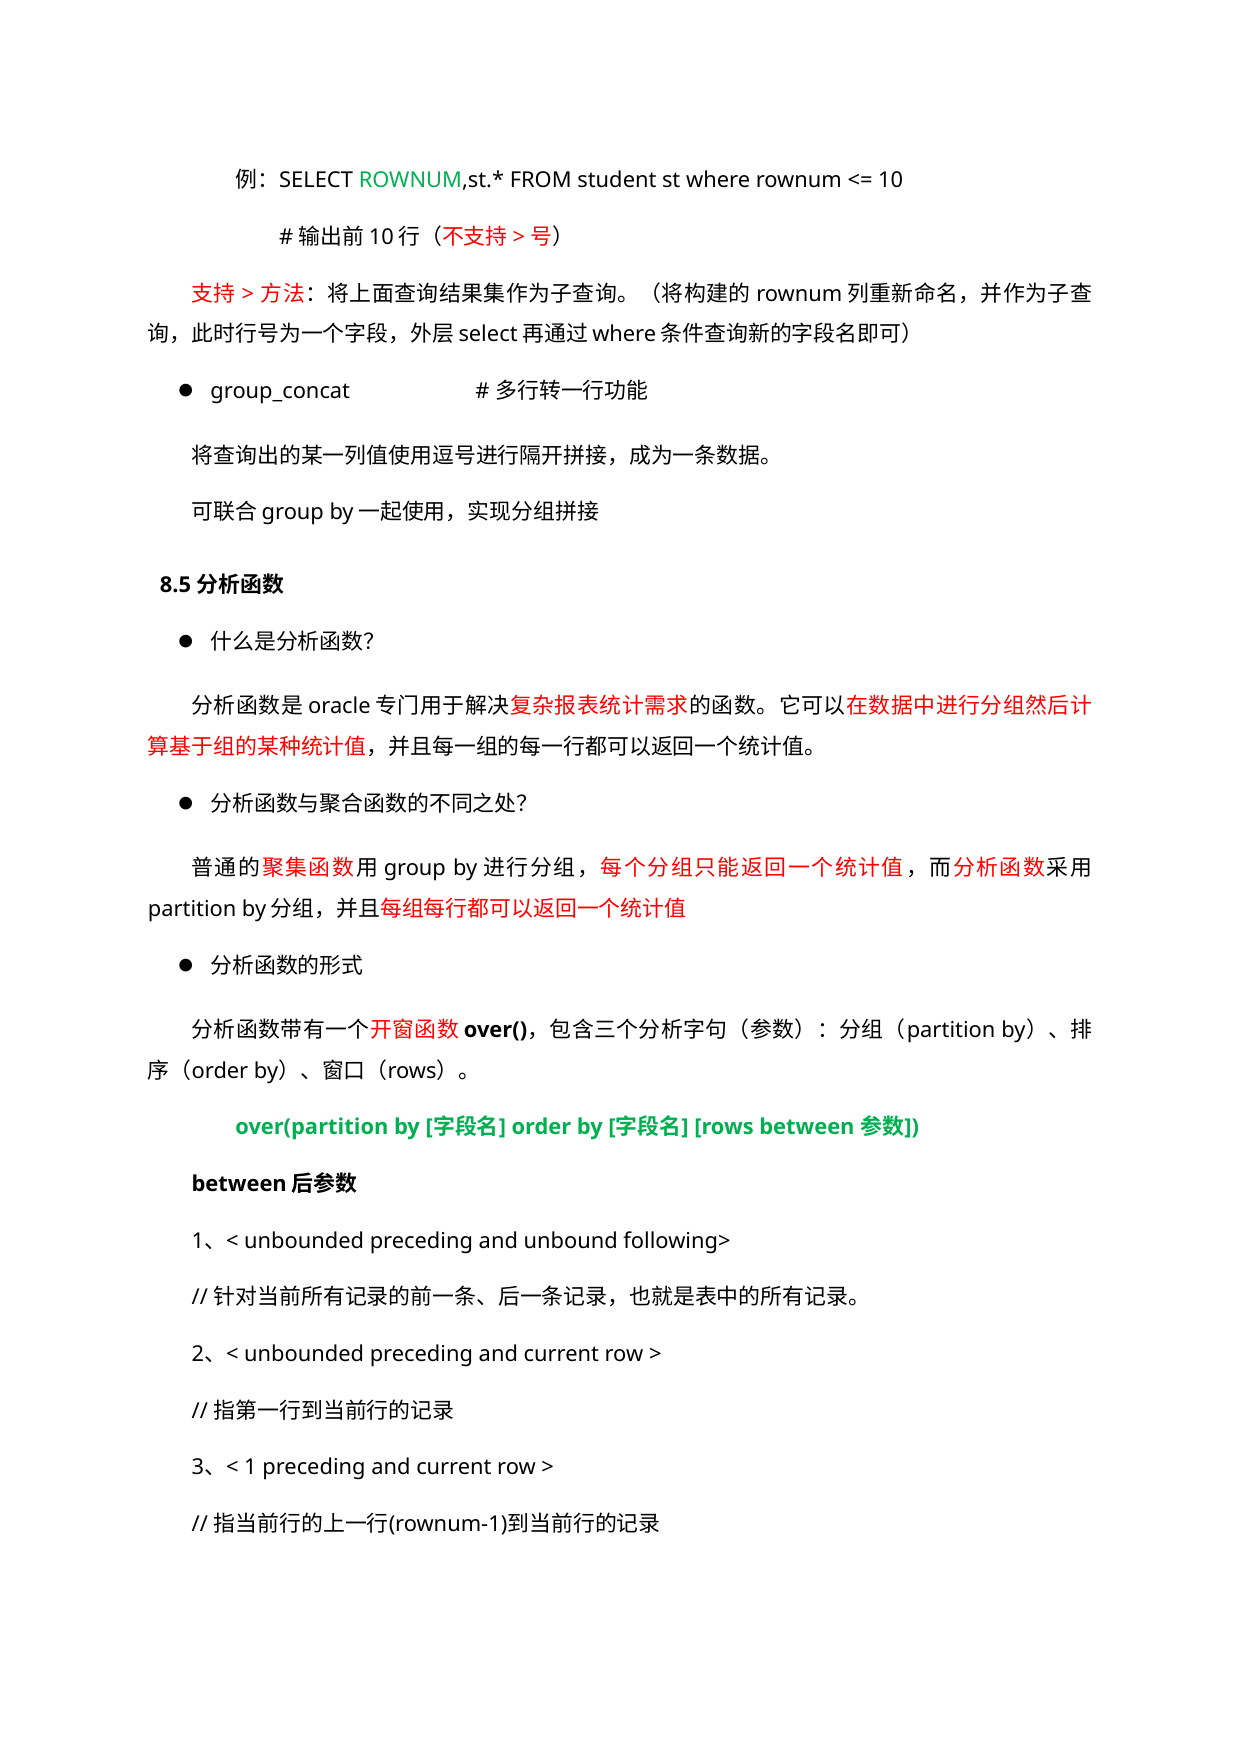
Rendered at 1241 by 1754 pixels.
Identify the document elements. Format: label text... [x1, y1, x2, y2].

text // 指第一行到当前行的记录 [148, 1392, 1092, 1425]
text # 输出前10行（不支持 > 号） [148, 219, 1092, 251]
text 3、< 1 preceding and current row > [148, 1449, 1092, 1482]
text // 针对当前所有记录的前一条、后一条记录，也就是表中的所有记录。 [148, 1279, 1092, 1312]
list 什么是分析函数？ [177, 623, 1092, 656]
text 普通的聚集函数用group by进行分组，每个分组只能返回一个统计值，而分析函数采用partition by分组，并且每组每行都可以返回一个统计值 [148, 850, 1092, 923]
text between后参数 [148, 1166, 1092, 1198]
list 分析函数与聚合函数的不同之处？ [177, 785, 1092, 818]
text over(partition by [字段名] order by [字段名] [rows between 参数]) [148, 1109, 1092, 1142]
text 1、< unbounded preceding and unbound following> [148, 1222, 1092, 1255]
list 分析函数的形式 [177, 947, 1092, 980]
text 支持 > 方法：将上面查询结果集作为子查询。（将构建的rownum列重新命名，并作为子查询，此时行号为一个字段，外层select再通过where条件查询新的字段名即可） [148, 275, 1092, 348]
list group_concat # 多行转一行功能 [177, 373, 1092, 405]
text 分析函数是oracle专门用于解决复杂报表统计需求的函数。它可以在数据中进行分组然后计算基于组的某种统计值，并且每一组的每一行都可以返回一个统计值。 [148, 688, 1092, 761]
text 2、< unbounded preceding and current row > [148, 1336, 1092, 1368]
text 可联合group by一起使用，实现分组拼接 [148, 494, 1092, 526]
text 将查询出的某一列值使用逗号进行隔开拼接，成为一条数据。 [148, 437, 1092, 470]
text 例：SELECT ROWNUM,st.* FROM student st where rownum <= 10 [148, 162, 1092, 194]
text // 指当前行的上一行(rownum-1)到当前行的记录 [148, 1506, 1092, 1538]
list 分析函数 [159, 567, 1092, 599]
text 分析函数带有一个开窗函数over()，包含三个分析字句（参数）：分组（partition by）、排序（order by）、窗口（rows）。 [148, 1012, 1092, 1085]
